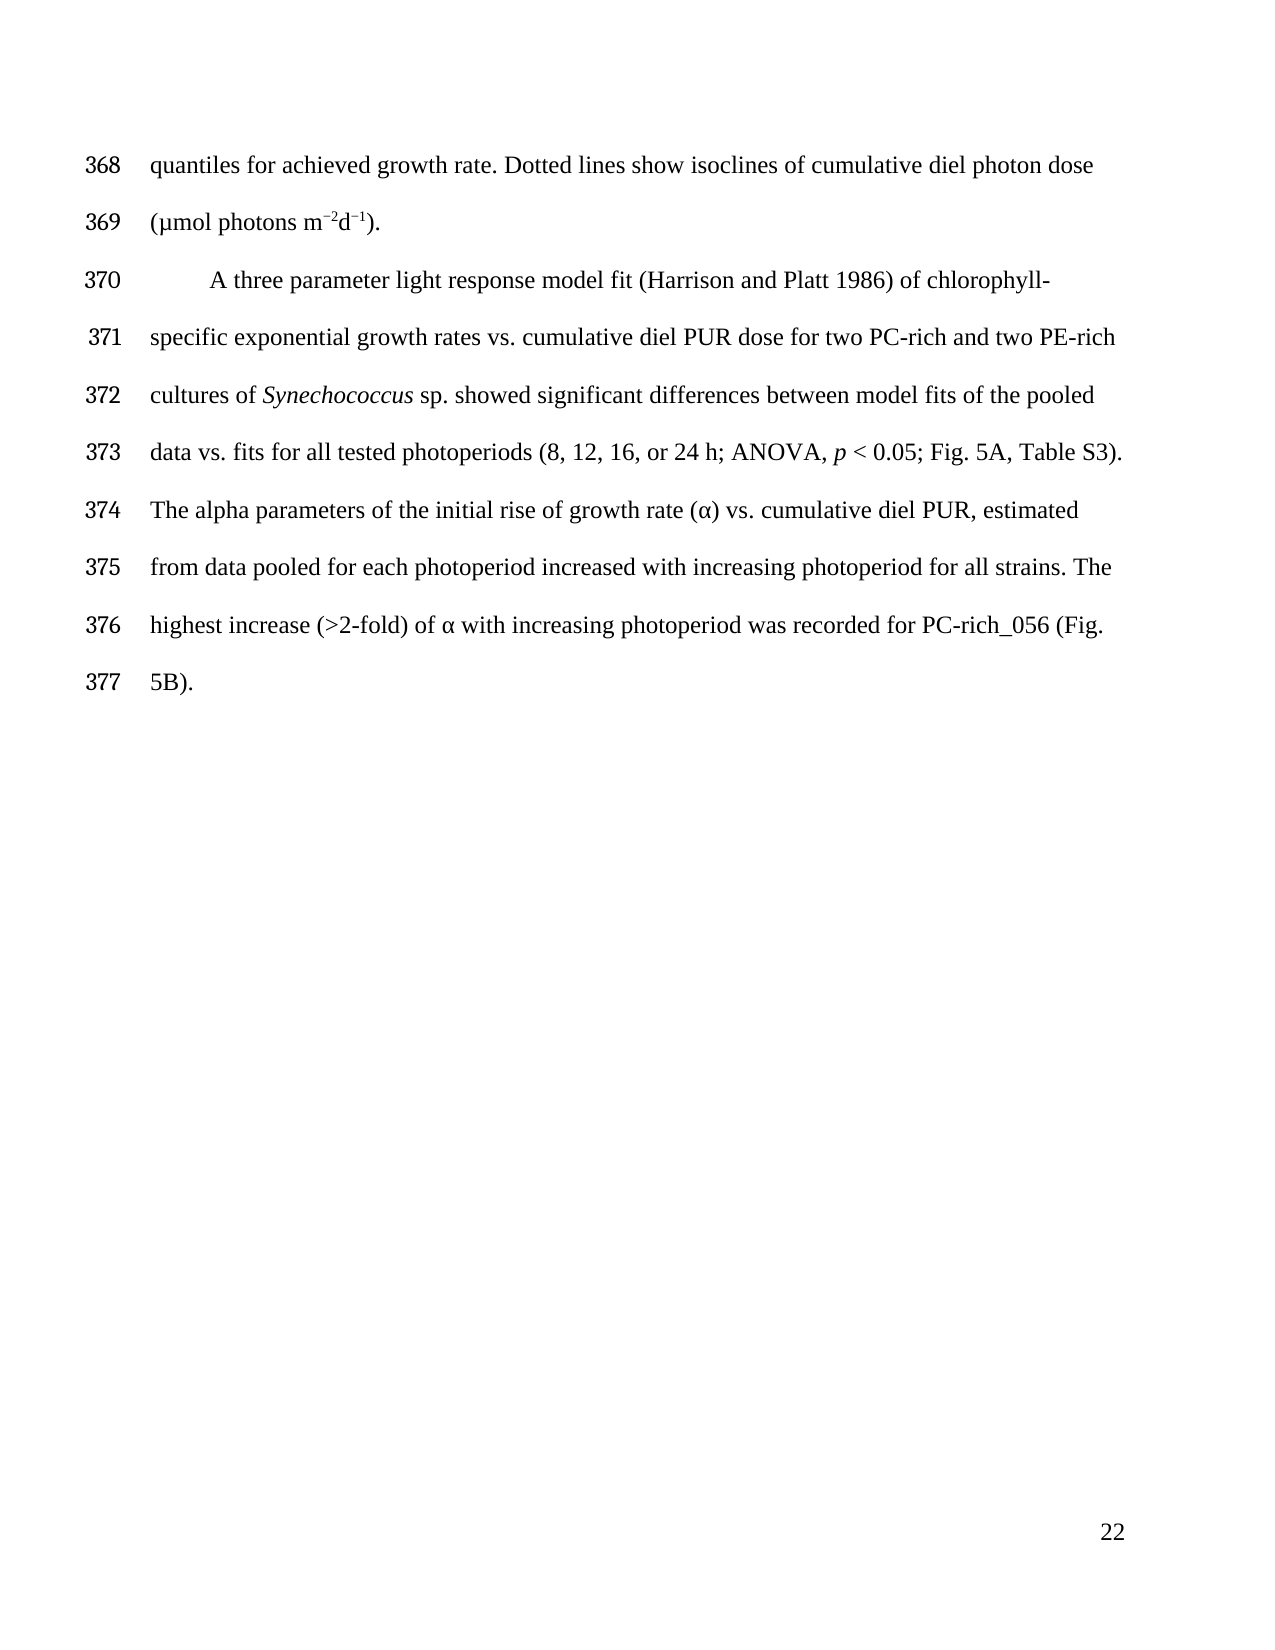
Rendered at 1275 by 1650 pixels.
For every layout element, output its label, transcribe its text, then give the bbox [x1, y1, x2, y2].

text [150, 150, 1125, 236]
text A three parameter light response model fit (Harrison and Platt 1986) of chlorophyll-specific exponential growth rates vs. cumulative diel PUR dose for two PC-rich and two PE-rich cultures of Synechococcus sp. showed significant differences between model fits of the pooled data vs. fits for all tested photoperiods (8, 12, 16, or 24 h; ANOVA, p < 0.05; Fig. 5A, Table S3). The alpha parameters of the initial rise of growth rate (α) vs. cumulative diel PUR, estimated from data pooled for each photoperiod increased with increasing photoperiod for all strains. The highest increase (>2-fold) of α with increasing photoperiod was recorded for PC-rich_056 (Fig. 5B). [150, 265, 1125, 696]
